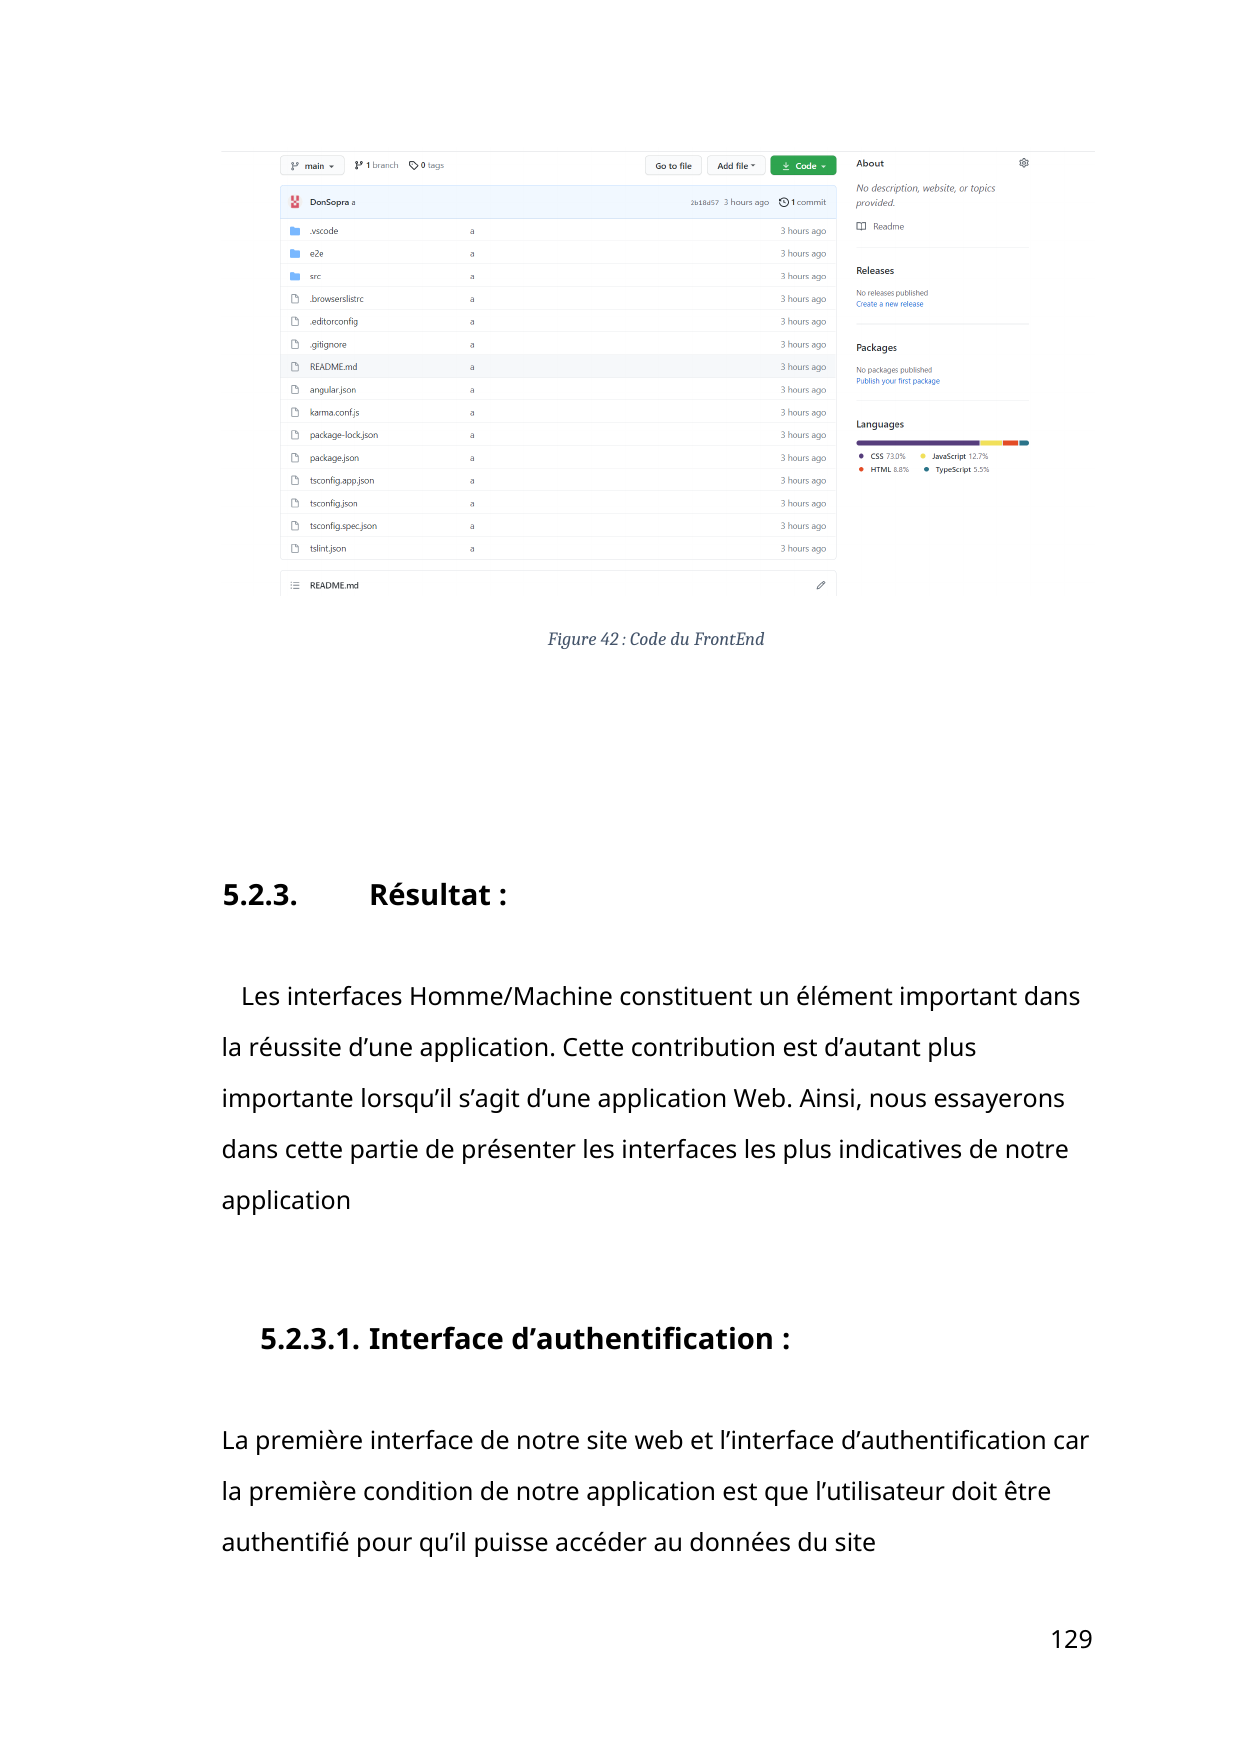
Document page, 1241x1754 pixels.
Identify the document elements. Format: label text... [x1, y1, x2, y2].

list Interface d’authentification : [260, 1318, 1093, 1358]
text Les interfaces Homme/Machine constituent un élément important dans la réussite d’une application. Cette contribution est d’autant plus importante lorsqu’il s’agit d’une application Web. Ainsi, nous essayerons dans cette partie de présenter les interfaces les plus indicatives de notre application [221, 979, 1093, 1217]
list Résultat : [223, 874, 1093, 914]
picture [221, 147, 1095, 596]
text Figure 42 : Code du FrontEnd [221, 629, 1093, 650]
text La première interface de notre site web et l’interface d’authentification car la première condition de notre application est que l’utilisateur doit être authentifié pour qu’il puisse accéder au données du site [221, 1423, 1093, 1559]
